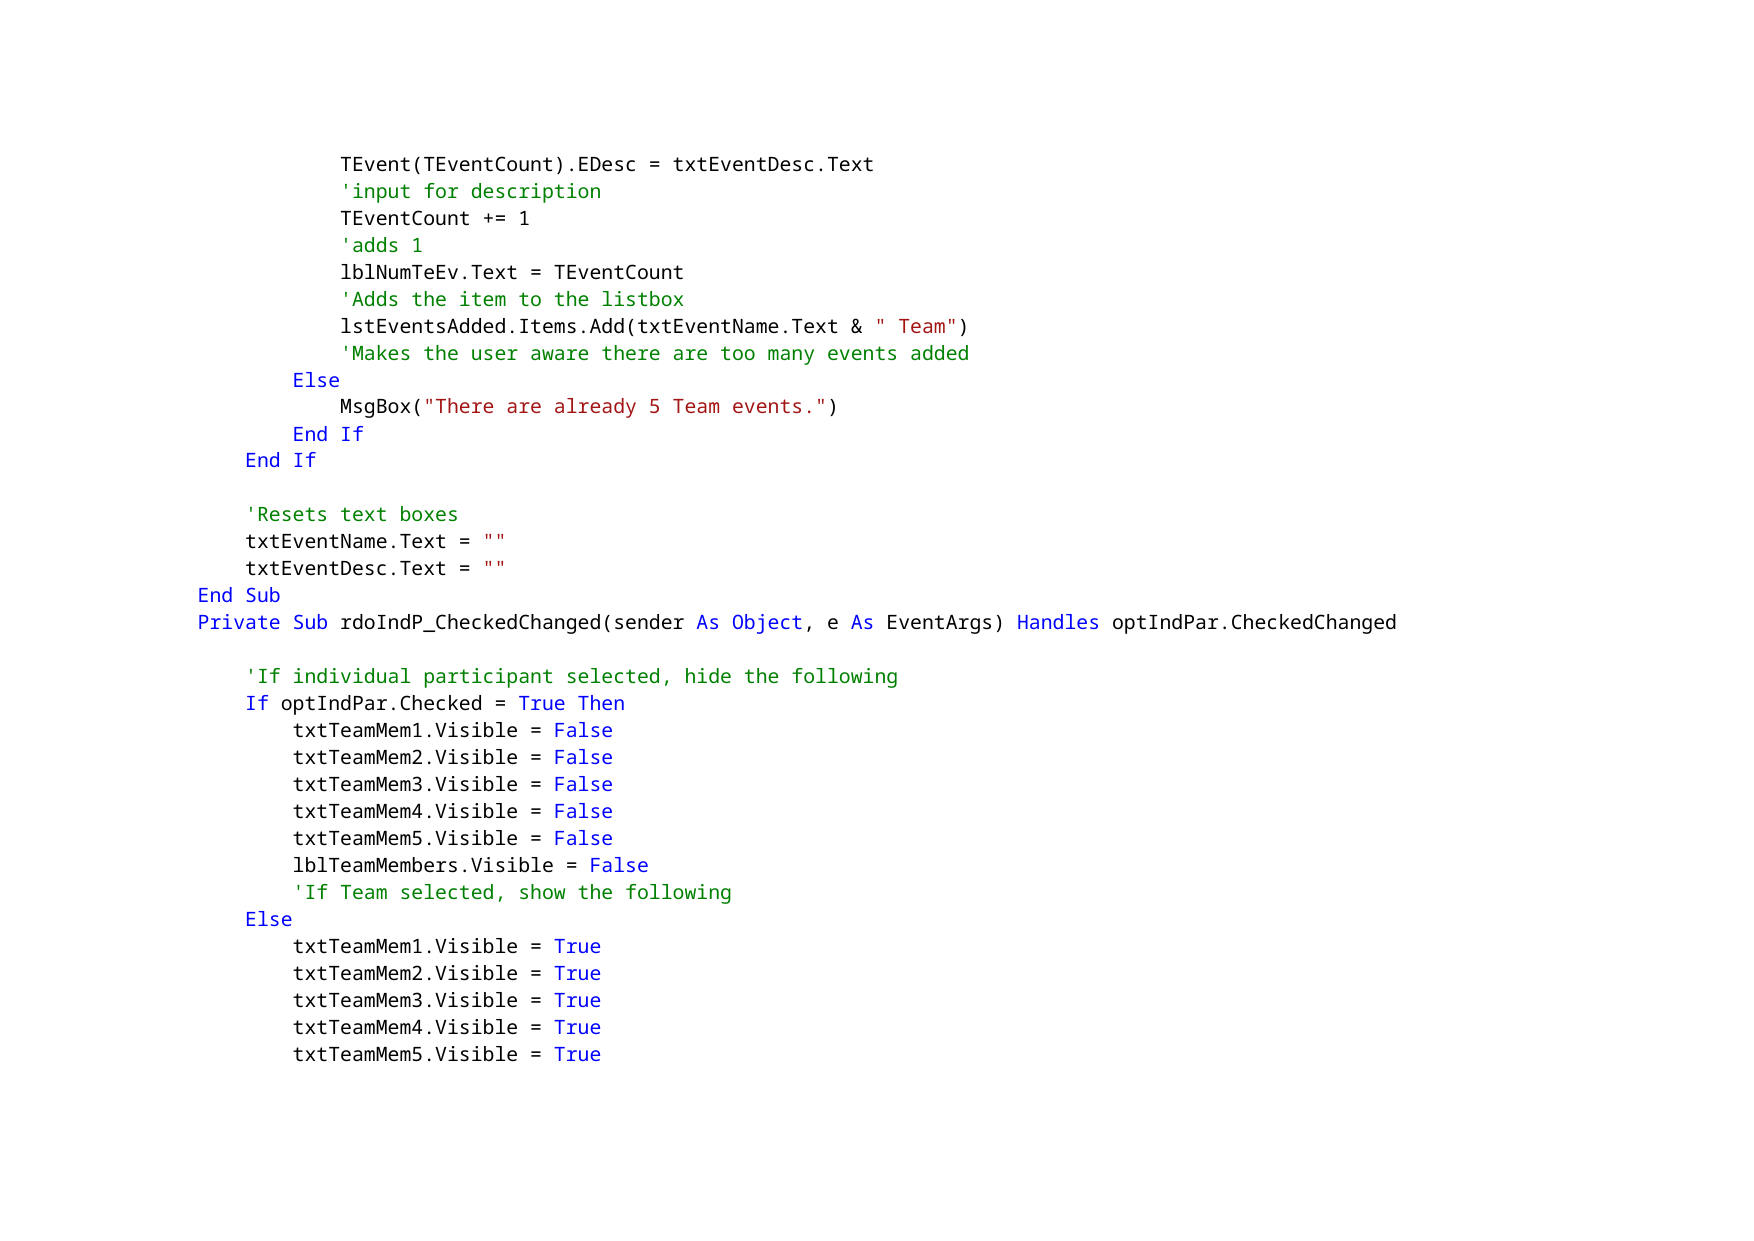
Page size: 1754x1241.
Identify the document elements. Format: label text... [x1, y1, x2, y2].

text 'input for description [150, 177, 1604, 204]
text lstEventsAdded.Items.Add(txtEventName.Text & " Team") [150, 312, 1604, 339]
text txtTeamMem4.Visible = True [150, 1013, 1604, 1040]
text lblNumTeEv.Text = TEventCount [150, 258, 1604, 285]
text End If [150, 447, 1604, 474]
text txtTeamMem1.Visible = False [150, 717, 1604, 743]
text txtEventName.Text = "" [150, 528, 1604, 555]
text Else [150, 905, 1604, 932]
text 'Makes the user aware there are too many events added [150, 339, 1604, 366]
text txtTeamMem2.Visible = False [150, 743, 1604, 771]
text txtTeamMem1.Visible = True [150, 932, 1604, 959]
text End Sub [150, 582, 1604, 609]
text End If [150, 420, 1604, 447]
text TEventCount += 1 [150, 204, 1604, 231]
text 'If Team selected, show the following [150, 878, 1604, 905]
text 'Adds the item to the listbox [150, 285, 1604, 312]
text lblTeamMembers.Visible = False [150, 851, 1604, 878]
text txtTeamMem2.Visible = True [150, 959, 1604, 986]
text txtEventDesc.Text = "" [150, 555, 1604, 582]
text MsgBox("There are already 5 Team events.") [150, 393, 1604, 420]
text 'If individual participant selected, hide the following [150, 663, 1604, 689]
text txtTeamMem4.Visible = False [150, 797, 1604, 824]
text 'adds 1 [150, 231, 1604, 258]
text If optIndPar.Checked = True Then [150, 689, 1604, 717]
text txtTeamMem3.Visible = False [150, 771, 1604, 797]
text 'Resets text boxes [150, 501, 1604, 528]
text Else [150, 366, 1604, 393]
text txtTeamMem5.Visible = True [150, 1040, 1604, 1067]
text Private Sub rdoIndP_CheckedChanged(sender As Object, e As EventArgs) Handles optIndPar.CheckedChanged [150, 609, 1604, 636]
text txtTeamMem5.Visible = False [150, 824, 1604, 851]
text txtTeamMem3.Visible = True [150, 986, 1604, 1013]
text TEvent(TEventCount).EDesc = txtEventDesc.Text [150, 150, 1604, 177]
